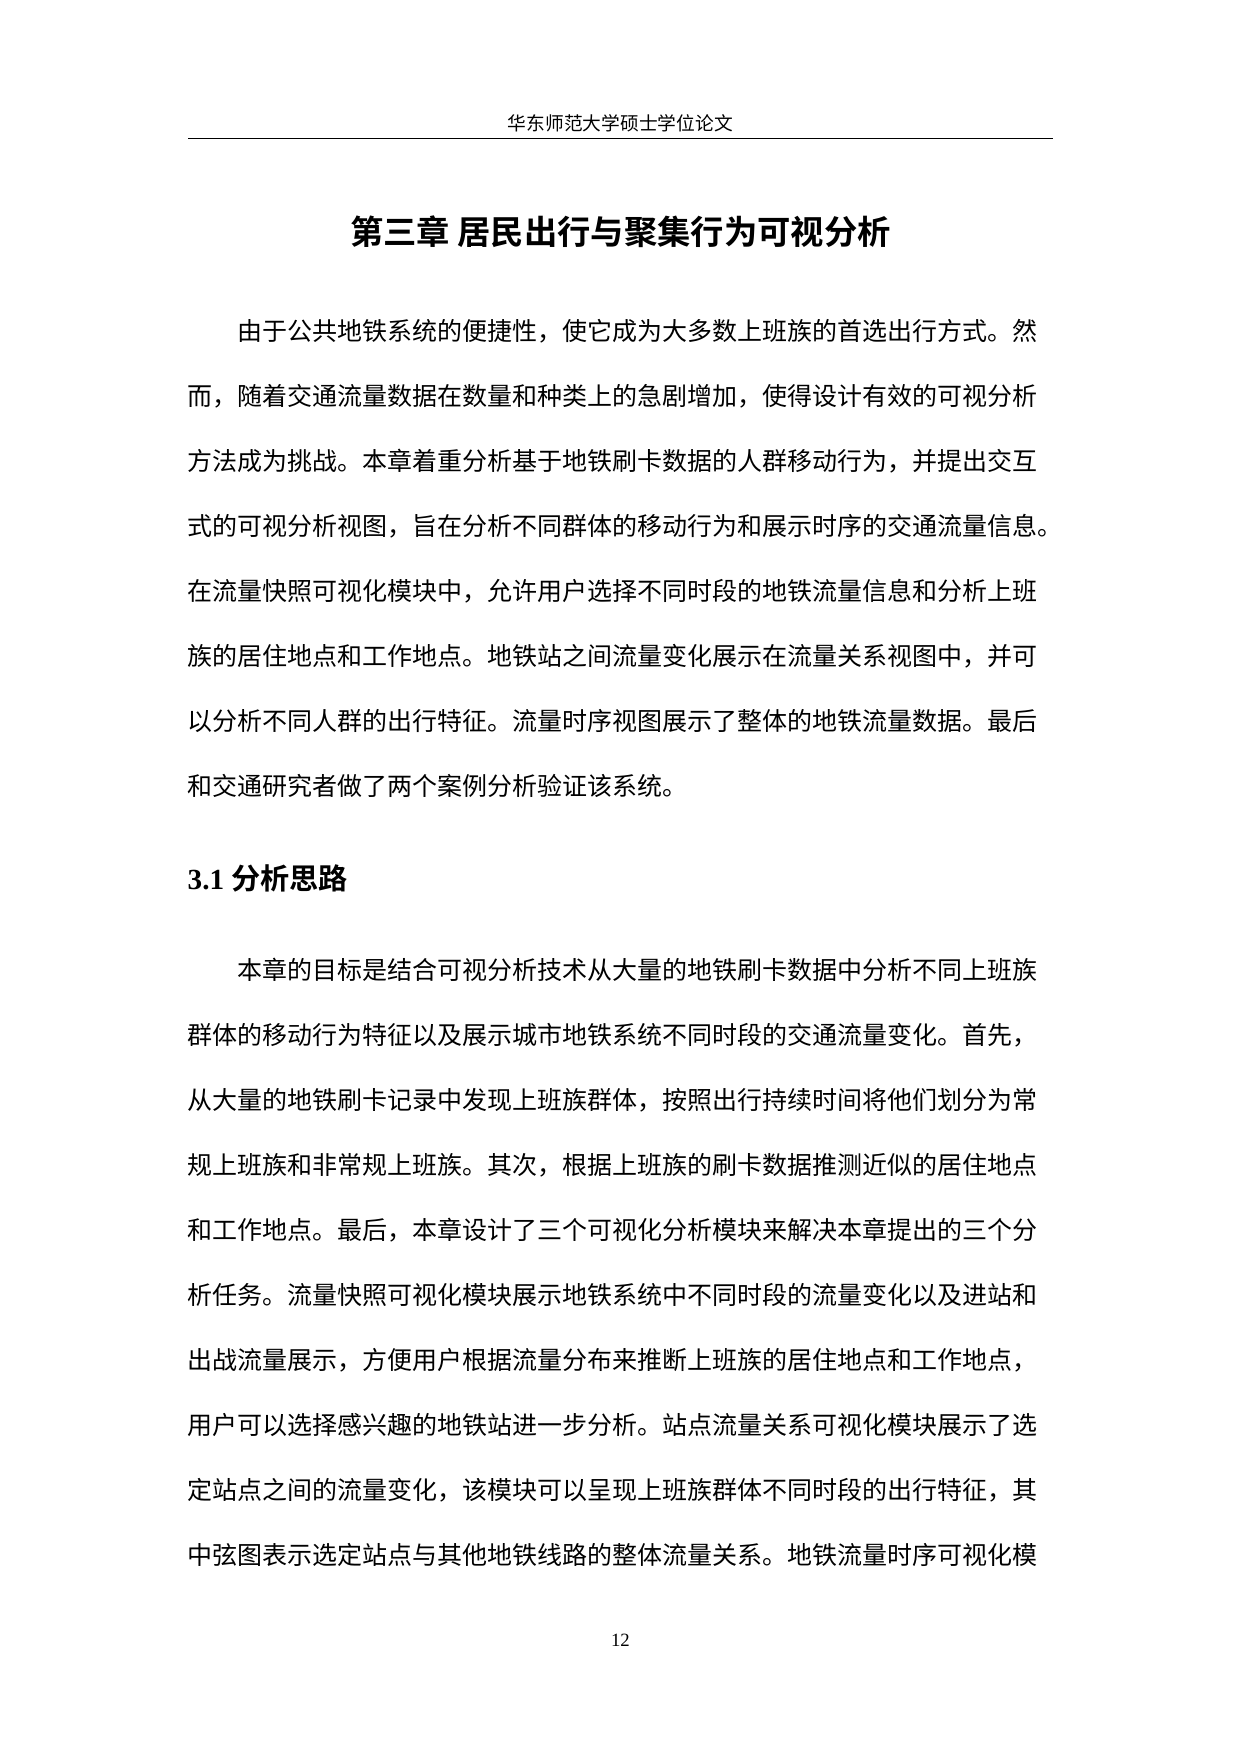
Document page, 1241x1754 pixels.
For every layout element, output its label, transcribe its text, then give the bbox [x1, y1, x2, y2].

subtitle 第三章 居民出行与聚集行为可视分析 [187, 197, 1053, 262]
text 由于公共地铁系统的便捷性，使它成为大多数上班族的首选出行方式。然而，随着交通流量数据在数量和种类上的急剧增加，使得设计有效的可视分析方法成为挑战。本章着重分析基于地铁刷卡数据的人群移动行为，并提出交互式的可视分析视图，旨在分析不同群体的移动行为和展示时序的交通流量信息。在流量快照可视化模块中，允许用户选择不同时段的地铁流量信息和分析上班族的居住地点和工作地点。地铁站之间流量变化展示在流量关系视图中，并可以分析不同人群的出行特征。流量时序视图展示了整体的地铁流量数据。最后和交通研究者做了两个案例分析验证该系统。 [187, 297, 1053, 817]
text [187, 936, 1053, 1586]
subtitle 3.1 分析思路 [187, 844, 1053, 909]
